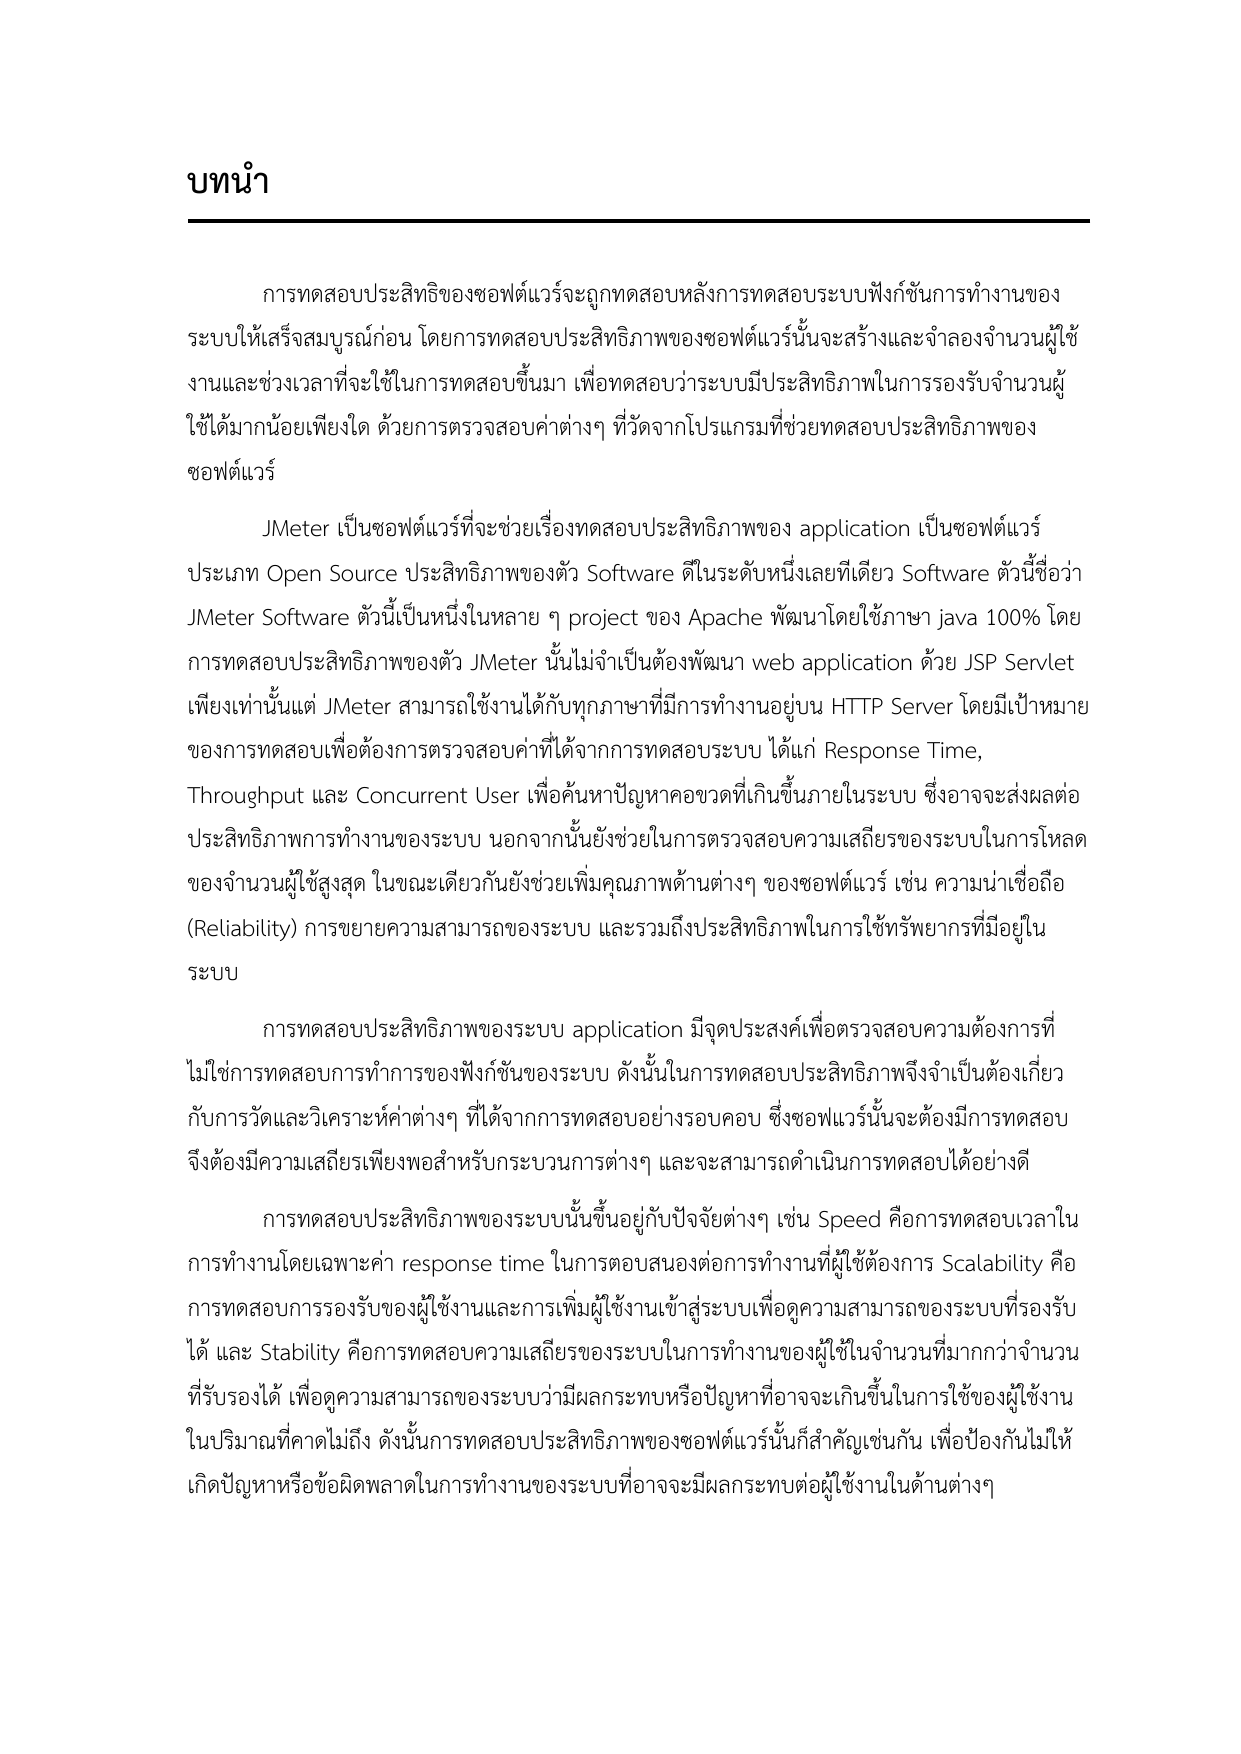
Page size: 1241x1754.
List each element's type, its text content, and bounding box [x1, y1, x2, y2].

text การทดสอบประสิทธิของซอฟต์แวร์จะถูกทดสอบหลังการทดสอบระบบฟังก์ชันการทำงานของระบบให้เสร็จสมบูรณ์ก่อน โดยการทดสอบประสิทธิภาพของซอฟต์แวร์นั้นจะสร้างและจำลองจำนวนผู้ใช้งานและช่วงเวลาที่จะใช้ในการทดสอบขึ้นมา เพื่อทดสอบว่าระบบมีประสิทธิภาพในการรองรับจำนวนผู้ใช้ได้มากน้อยเพียงใด ด้วยการตรวจสอบค่าต่างๆ ที่วัดจากโปรแกรมที่ช่วยทดสอบประสิทธิภาพของซอฟต์แวร์ [187, 273, 1090, 495]
text การทดสอบประสิทธิภาพของระบบนั้นขึ้นอยู่กับปัจจัยต่างๆ เช่น Speed คือการทดสอบเวลาในการทำงานโดยเฉพาะค่า response time ในการตอบสนองต่อการทำงานที่ผู้ใช้ต้องการ Scalability คือการทดสอบการรองรับของผู้ใช้งานและการเพิ่มผู้ใช้งานเข้าสู่ระบบเพื่อดูความสามารถของระบบที่รองรับได้ และ Stability คือการทดสอบความเสถียรของระบบในการทำงานของผู้ใช้ในจำนวนที่มากกว่าจำนวนที่รับรองได้ เพื่อดูความสามารถของระบบว่ามีผลกระทบหรือปัญหาที่อาจจะเกินขึ้นในการใช้ของผู้ใช้งานในปริมาณที่คาดไม่ถึง ดังนั้นการทดสอบประสิทธิภาพของซอฟต์แวร์นั้นก็สำคัญเช่นกัน เพื่อป้องกันไม่ให้เกิดปัญหาหรือข้อผิดพลาดในการทำงานของระบบที่อาจจะมีผลกระทบต่อผู้ใช้งานในด้านต่างๆ [187, 1198, 1090, 1509]
text JMeter เป็นซอฟต์แวร์ที่จะช่วยเรื่องทดสอบประสิทธิภาพของ application เป็นซอฟต์แวร์ประเภท Open Source ประสิทธิภาพของตัว Software ดีในระดับหนึ่งเลยทีเดียว Software ตัวนี้ชื่อว่า JMeter Software ตัวนี้เป็นหนึ่งในหลาย ๆ project ของ Apache พัฒนาโดยใช้ภาษา java 100% โดยการทดสอบประสิทธิภาพของตัว JMeter นั้นไม่จำเป็นต้องพัฒนา web application ด้วย JSP Servlet เพียงเท่านั้นแต่ JMeter สามารถใช้งานได้กับทุกภาษาที่มีการทำงานอยู่บน HTTP Server โดยมีเป้าหมายของการทดสอบเพื่อต้องการตรวจสอบค่าที่ได้จากการทดสอบระบบ ได้แก่ Response Time, Throughput และ Concurrent User เพื่อค้นหาปัญหาคอขวดที่เกินขึ้นภายในระบบ ซึ่งอาจจะส่งผลต่อประสิทธิภาพการทำงานของระบบ นอกจากนั้นยังช่วยในการตรวจสอบความเสถียรของระบบในการโหลดของจำนวนผู้ใช้สูงสุด ในขณะเดียวกันยังช่วยเพิ่มคุณภาพด้านต่างๆ ของซอฟต์แวร์ เช่น ความน่าเชื่อถือ (Reliability) การขยายความสามารถของระบบ และรวมถึงประสิทธิภาพในการใช้ทรัพยากรที่มีอยู่ในระบบ [187, 508, 1090, 996]
text การทดสอบประสิทธิภาพของระบบ application มีจุดประสงค์เพื่อตรวจสอบความต้องการที่ไม่ใช่การทดสอบการทำการของฟังก์ชันของระบบ ดังนั้นในการทดสอบประสิทธิภาพจึงจำเป็นต้องเกี่ยวกับการวัดและวิเคราะห์ค่าต่างๆ ที่ได้จากการทดสอบอย่างรอบคอบ ซึ่งซอฟแวร์นั้นจะต้องมีการทดสอบจึงต้องมีความเสถียรเพียงพอสำหรับกระบวนการต่างๆ และจะสามารถดำเนินการทดสอบได้อย่างดี [187, 1008, 1090, 1186]
subtitle บทนำ [187, 150, 1090, 223]
